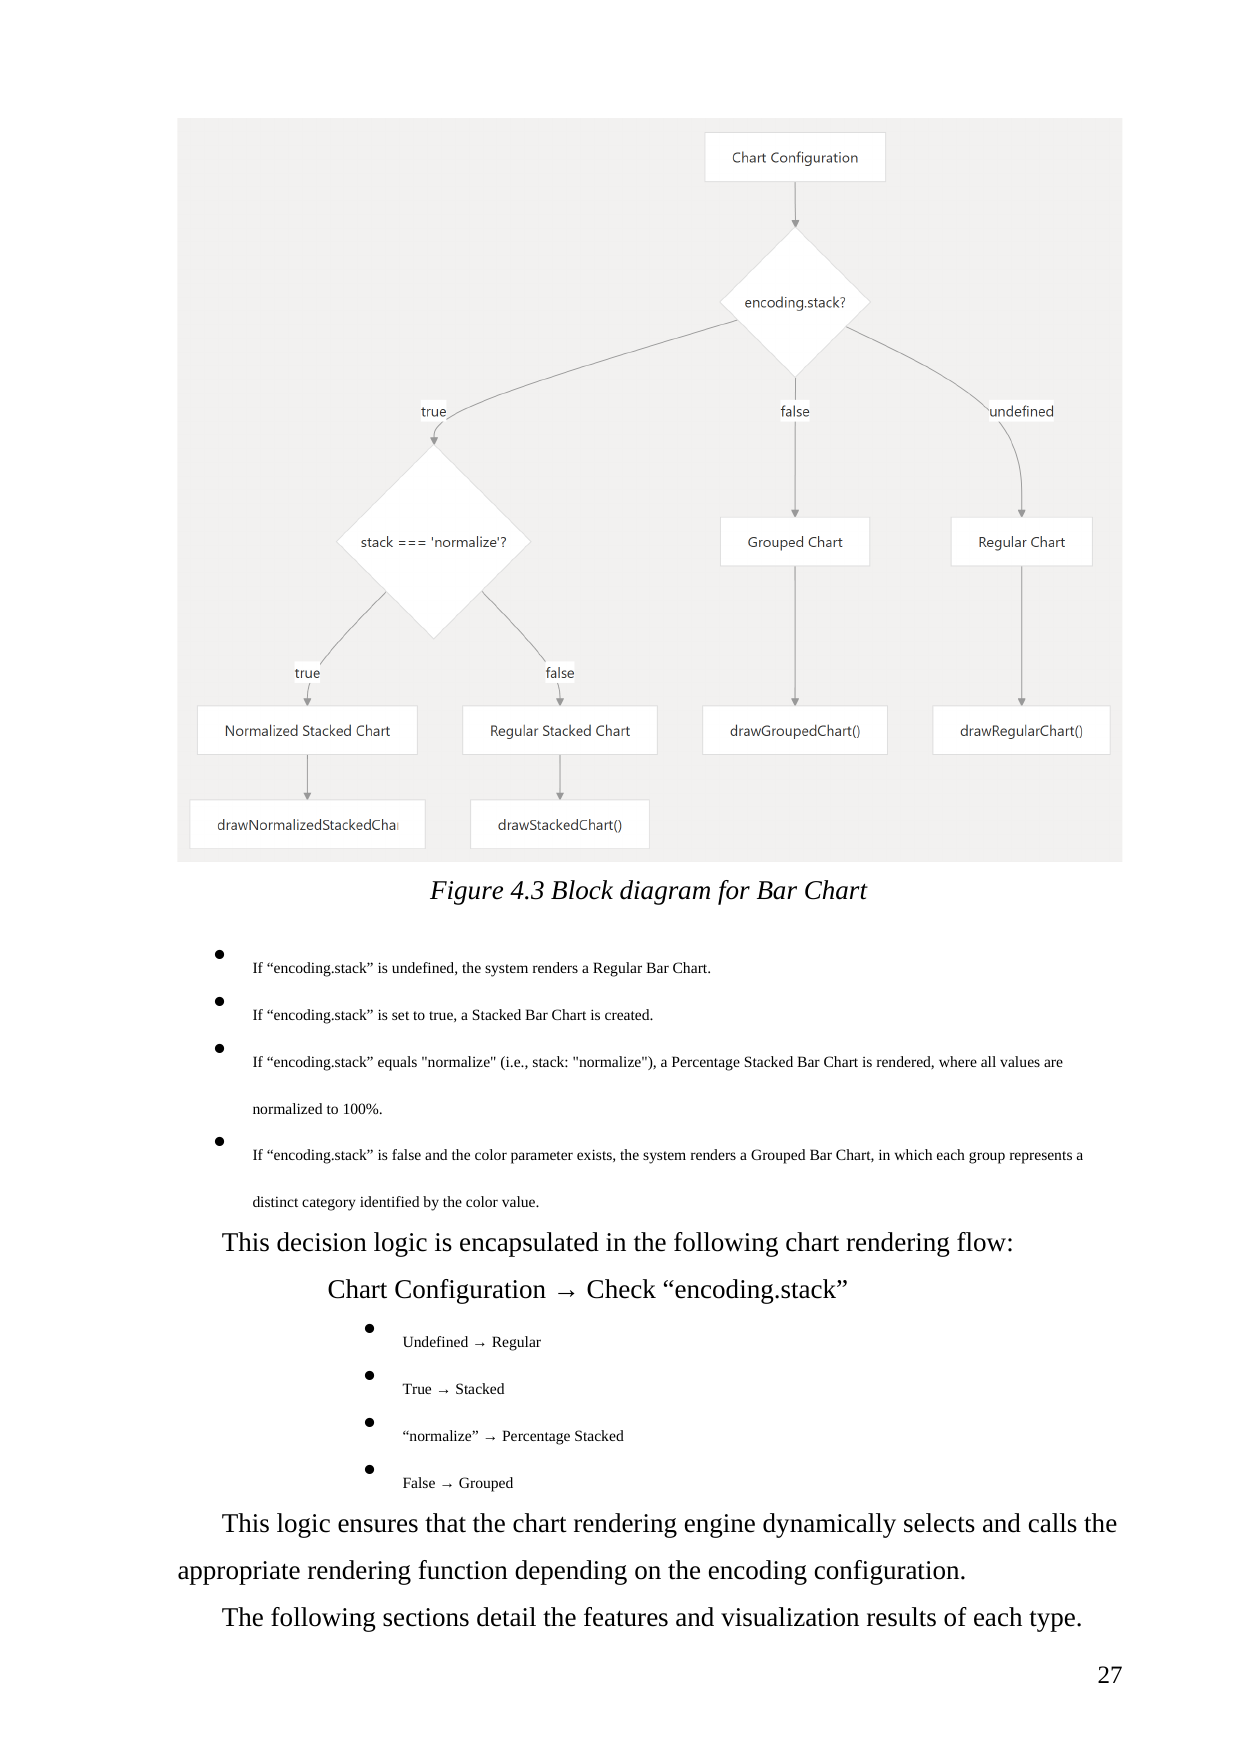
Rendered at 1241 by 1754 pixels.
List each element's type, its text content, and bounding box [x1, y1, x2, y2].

list True → Stacked [365, 1367, 1122, 1398]
list Undefined → Regular [365, 1320, 1122, 1351]
list False → Grouped [365, 1460, 1122, 1492]
text The following sections detail the features and visualization results of each type. [177, 1601, 1122, 1632]
text Chart Configuration → Check “encoding.stack” [252, 1273, 1122, 1304]
list If “encoding.stack” is set to true, a Stacked Bar Chart is created. [215, 993, 1122, 1024]
list If “encoding.stack” equals "normalize" (i.e., stack: "normalize"), a Percentage Stacked Bar Chart is rendered, where all values are normalized to 100%. [215, 1039, 1122, 1117]
picture [177, 118, 1123, 862]
list “normalize” → Percentage Stacked [365, 1413, 1122, 1445]
list If “encoding.stack” is undefined, the system renders a Regular Bar Chart. [215, 946, 1122, 977]
text This decision logic is encapsulated in the following chart rendering flow: [177, 1226, 1122, 1258]
list If “encoding.stack” is false and the color parameter exists, the system renders a Grouped Bar Chart, in which each group represents a distinct category identified by the color value. [215, 1133, 1122, 1211]
text This logic ensures that the chart rendering engine dynamically selects and calls the appropriate rendering function depending on the encoding configuration. [177, 1507, 1122, 1585]
